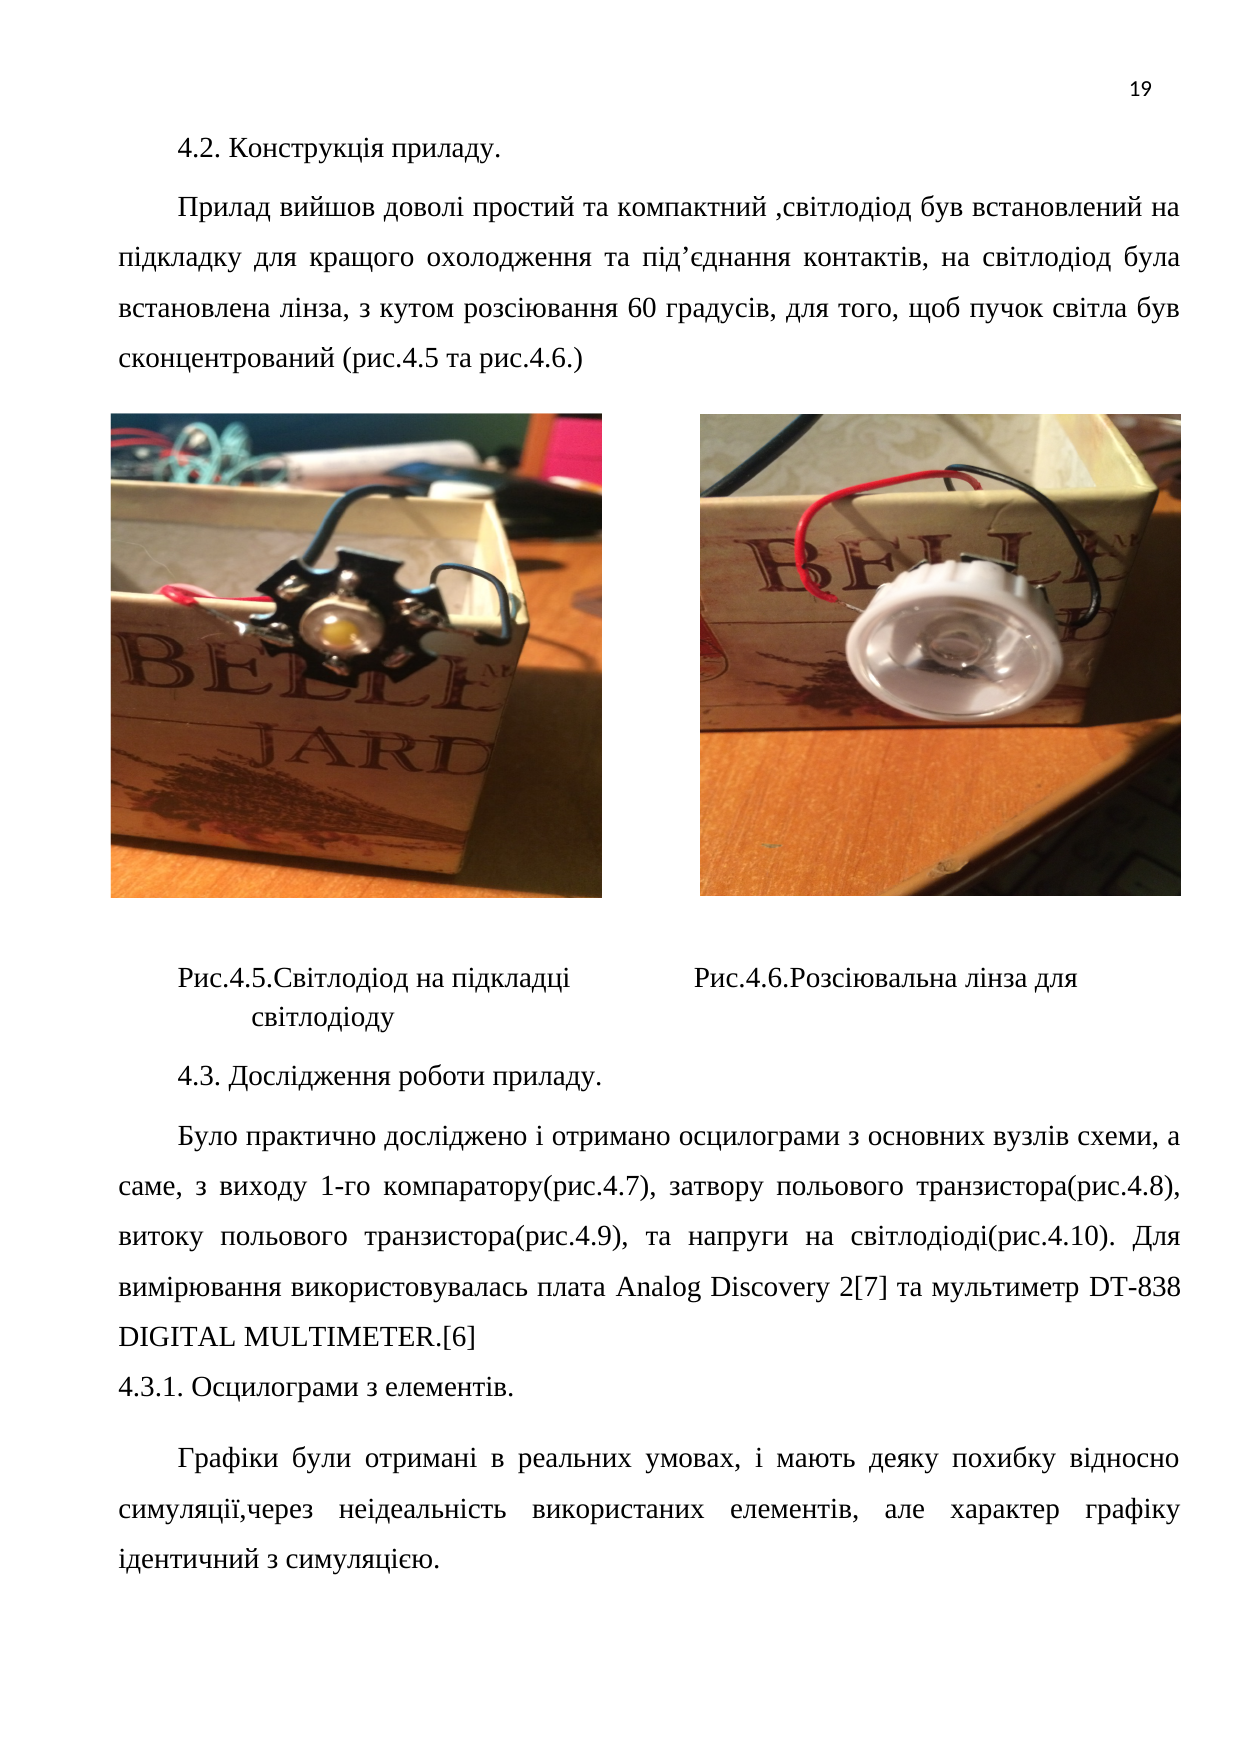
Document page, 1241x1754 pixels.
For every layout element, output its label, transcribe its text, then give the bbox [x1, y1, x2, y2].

picture [700, 414, 1181, 896]
text Прилад вийшов доволі простий та компактний ,світлодіод був встановлений на підкладку для кращого охолодження та під’єднання контактів, на світлодіод була встановлена лінза, з кутом розсіювання 60 градусів, для того, щоб пучок світла був сконцентрований (рис.4.5 та рис.4.6.) [118, 189, 1181, 374]
picture [111, 414, 602, 898]
text Було практично досліджено і отримано осцилограми з основних вузлів схеми, а саме, з виходу 1-го компаратору(рис.4.7), затвору польового транзистора(рис.4.8), витоку польового транзистора(рис.4.9), та напруги на світлодіоді(рис.4.10). Для вимірювання використовувалась плата Analog Discovery 2[7] та мультиметр DT-838 DIGITAL MULTIMETER.[6] 4.3.1. Осцилограми з елементів. [118, 1118, 1181, 1403]
text Графіки були отримані в реальних умовах, і мають деяку похибку відносно симуляції,через неідеальність використаних елементів, але характер графіку ідентичний з симуляцією. [118, 1441, 1181, 1575]
text Рис.4.5.Світлодіод на підкладці Рис.4.6.Розсіювальна лінза для світлодіоду [177, 767, 1152, 1033]
text 4.3. Дослідження роботи приладу. [177, 1058, 1152, 1092]
text 4.2. Конструкція приладу. [177, 130, 1152, 163]
